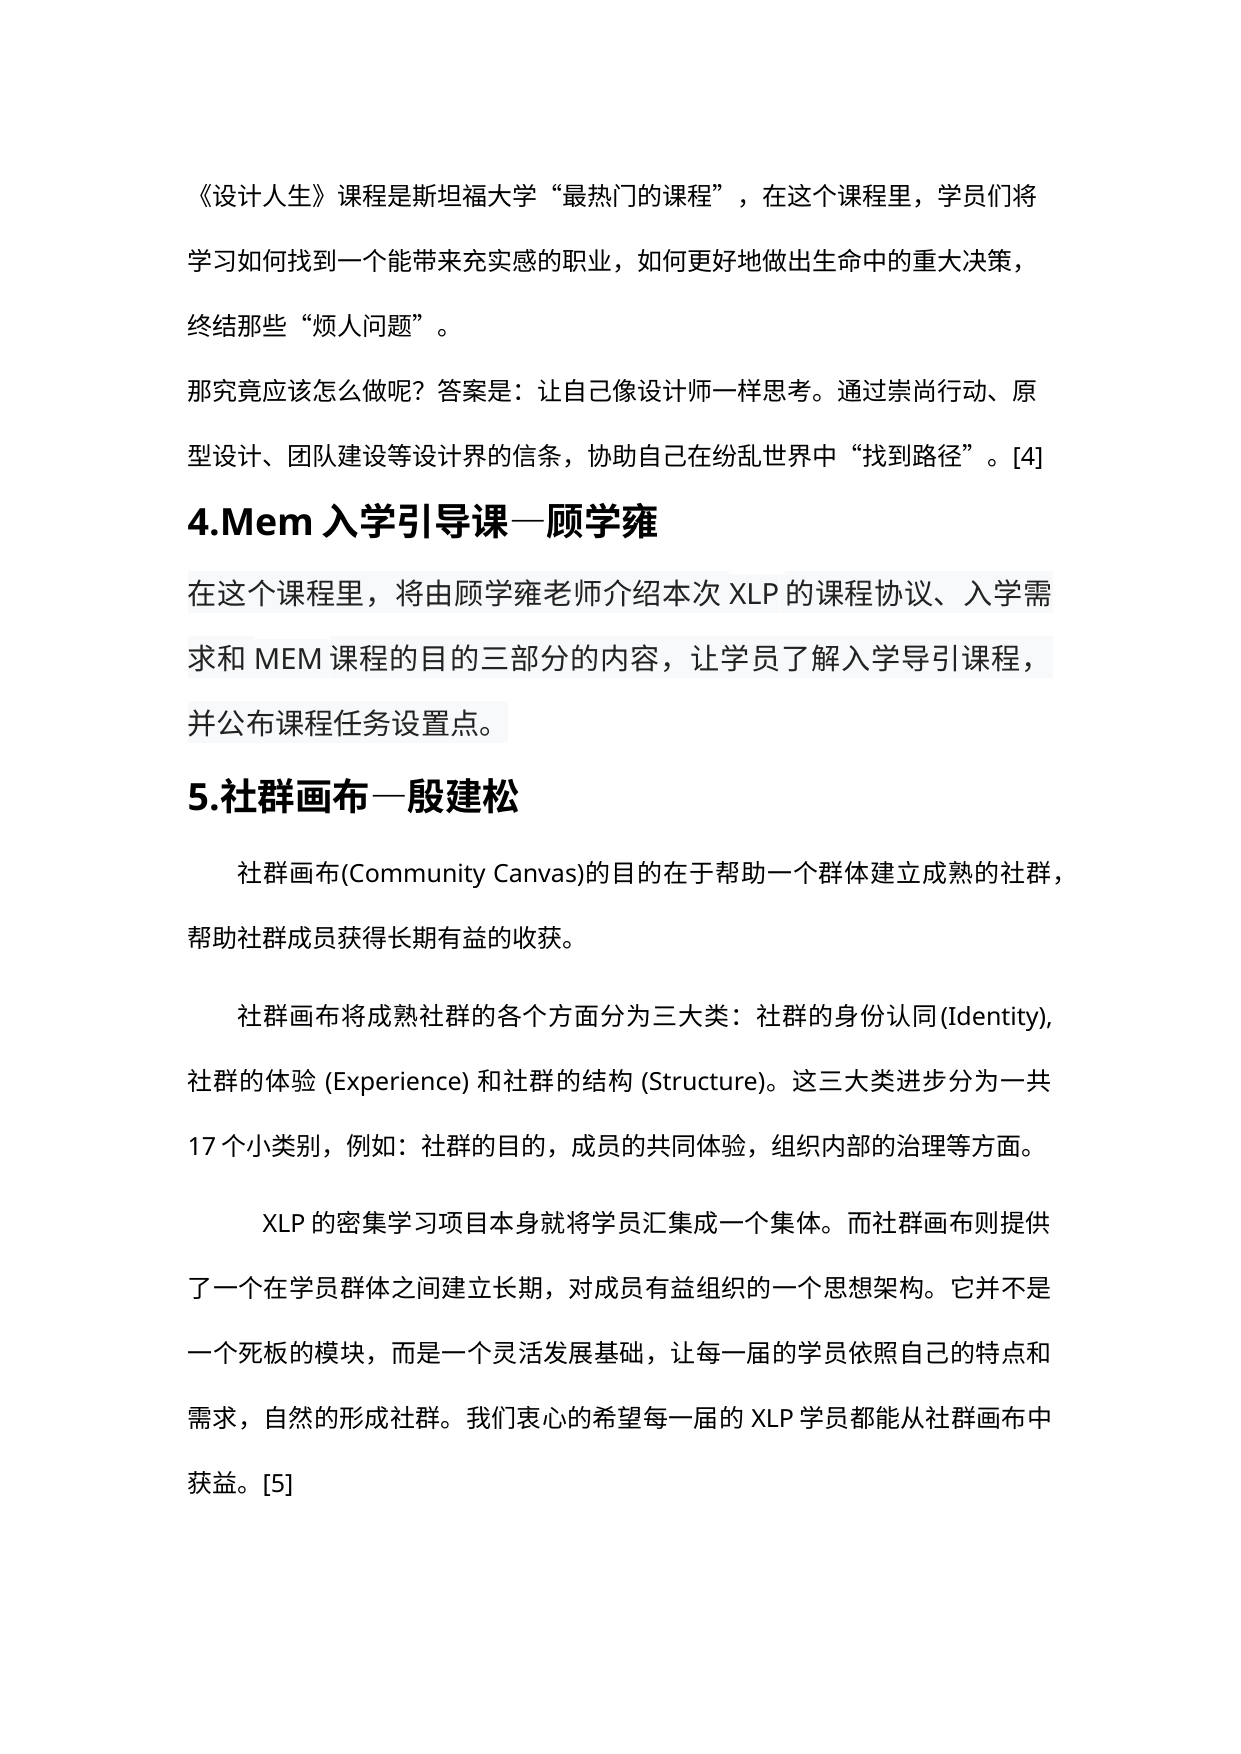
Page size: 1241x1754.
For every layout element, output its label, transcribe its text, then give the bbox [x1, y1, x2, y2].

text 社群画布(Community Canvas)的目的在于帮助一个群体建立成熟的社群，帮助社群成员获得长期有益的收获。 [187, 839, 1053, 969]
text 《设计人生》课程是斯坦福大学“最热门的课程”，在这个课程里，学员们将学习如何找到一个能带来充实感的职业，如何更好地做出生命中的重大决策，终结那些“烦人问题”。 [187, 162, 1053, 357]
text 在这个课程里，将由顾学雍老师介绍本次XLP的课程协议、入学需求和MEM课程的目的三部分的内容，让学员了解入学导引课程，并公布课程任务设置点。 [187, 559, 1053, 754]
text 社群画布将成熟社群的各个方面分为三大类：社群的身份认同(Identity), 社群的体验 (Experience) 和社群的结构 (Structure)。这三大类进步分为一共17个小类别，例如：社群的目的，成员的共同体验，组织内部的治理等方面。 [187, 982, 1053, 1177]
text 5.社群画布—殷建松 [187, 762, 1053, 827]
text XLP的密集学习项目本身就将学员汇集成一个集体。而社群画布则提供了一个在学员群体之间建立长期，对成员有益组织的一个思想架构。它并不是一个死板的模块，而是一个灵活发展基础，让每一届的学员依照自己的特点和需求，自然的形成社群。我们衷心的希望每一届的XLP学员都能从社群画布中获益。[5] [187, 1189, 1053, 1514]
text 4.Mem入学引导课—顾学雍 [187, 487, 1053, 552]
text 那究竟应该怎么做呢？答案是：让自己像设计师一样思考。通过崇尚行动、原型设计、团队建设等设计界的信条，协助自己在纷乱世界中“找到路径”。[4] [187, 357, 1053, 487]
